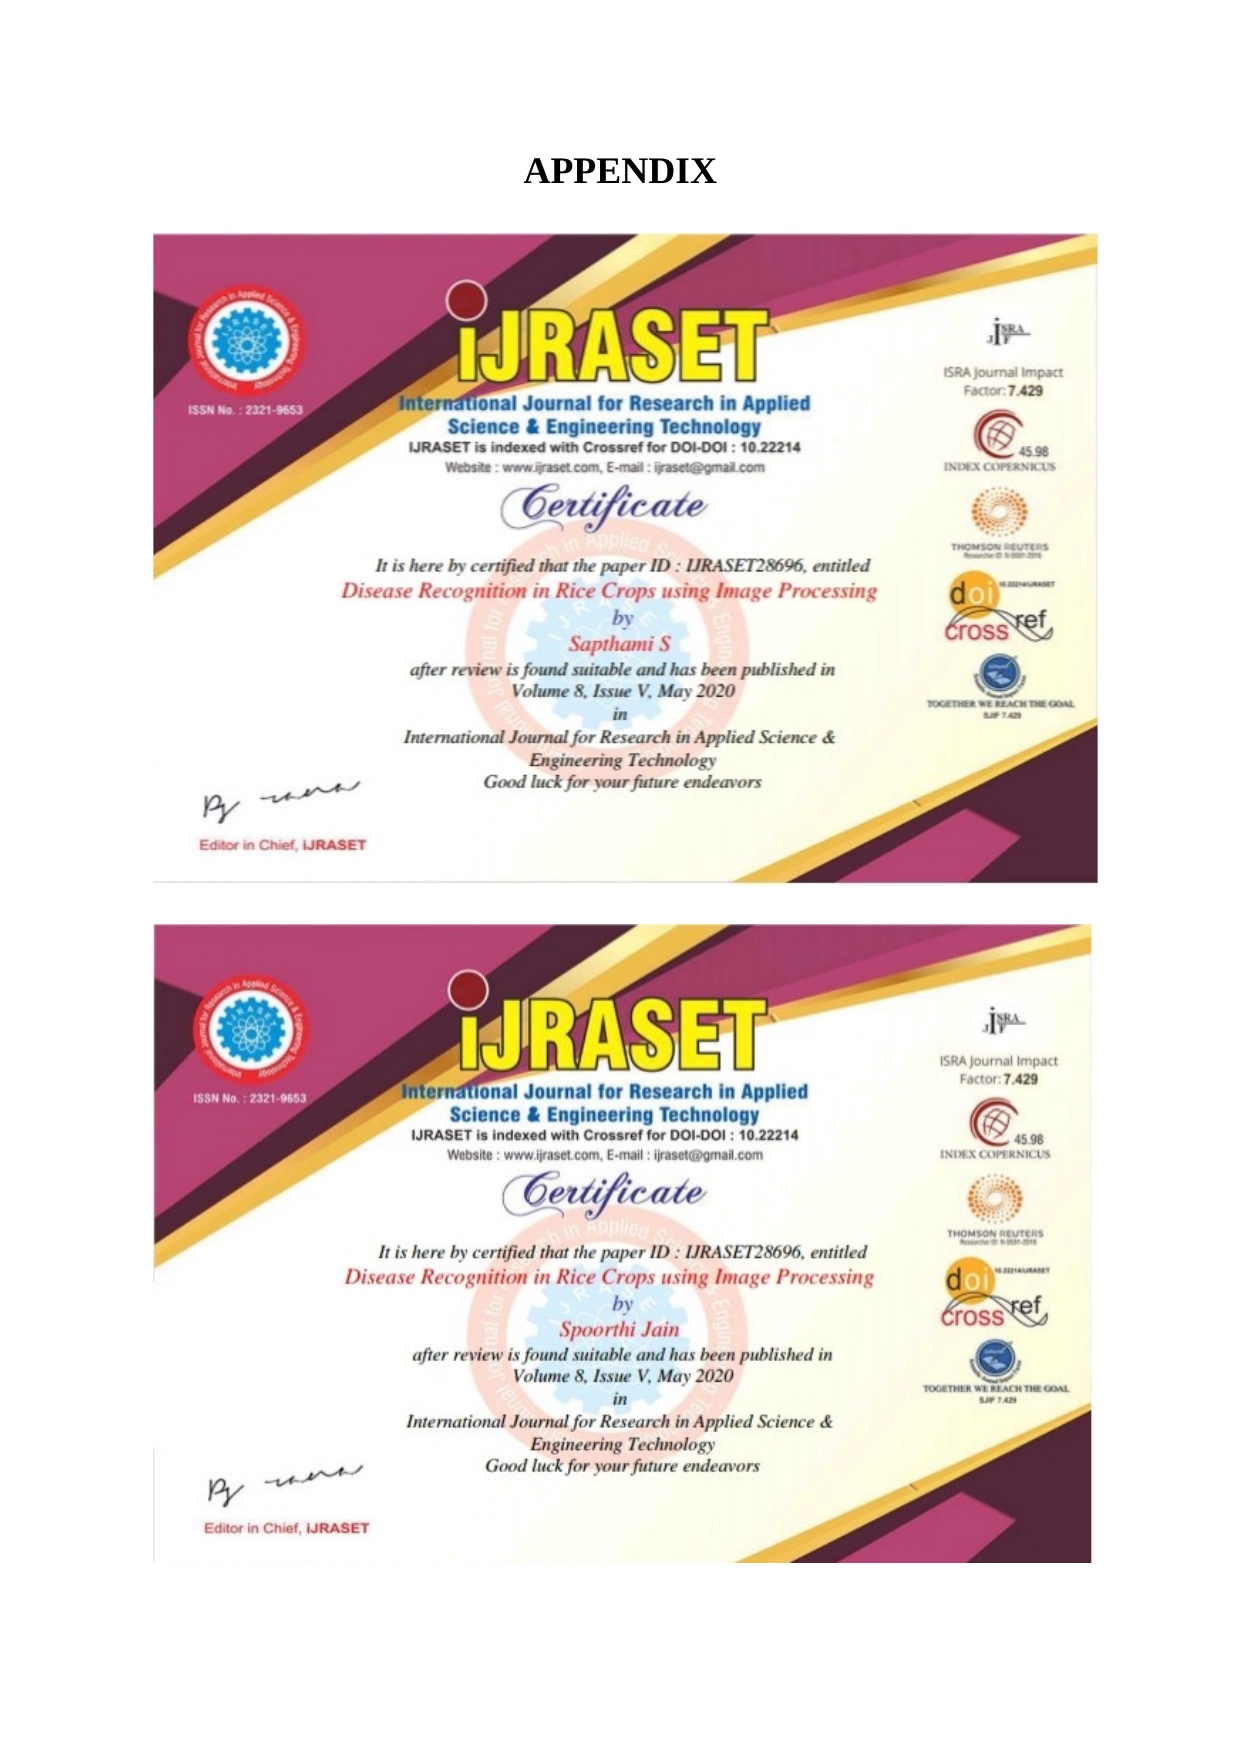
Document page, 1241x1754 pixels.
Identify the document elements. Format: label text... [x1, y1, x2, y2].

picture [153, 233, 1098, 886]
picture [153, 924, 1092, 1563]
subtitle APPENDIX [146, 148, 1094, 191]
